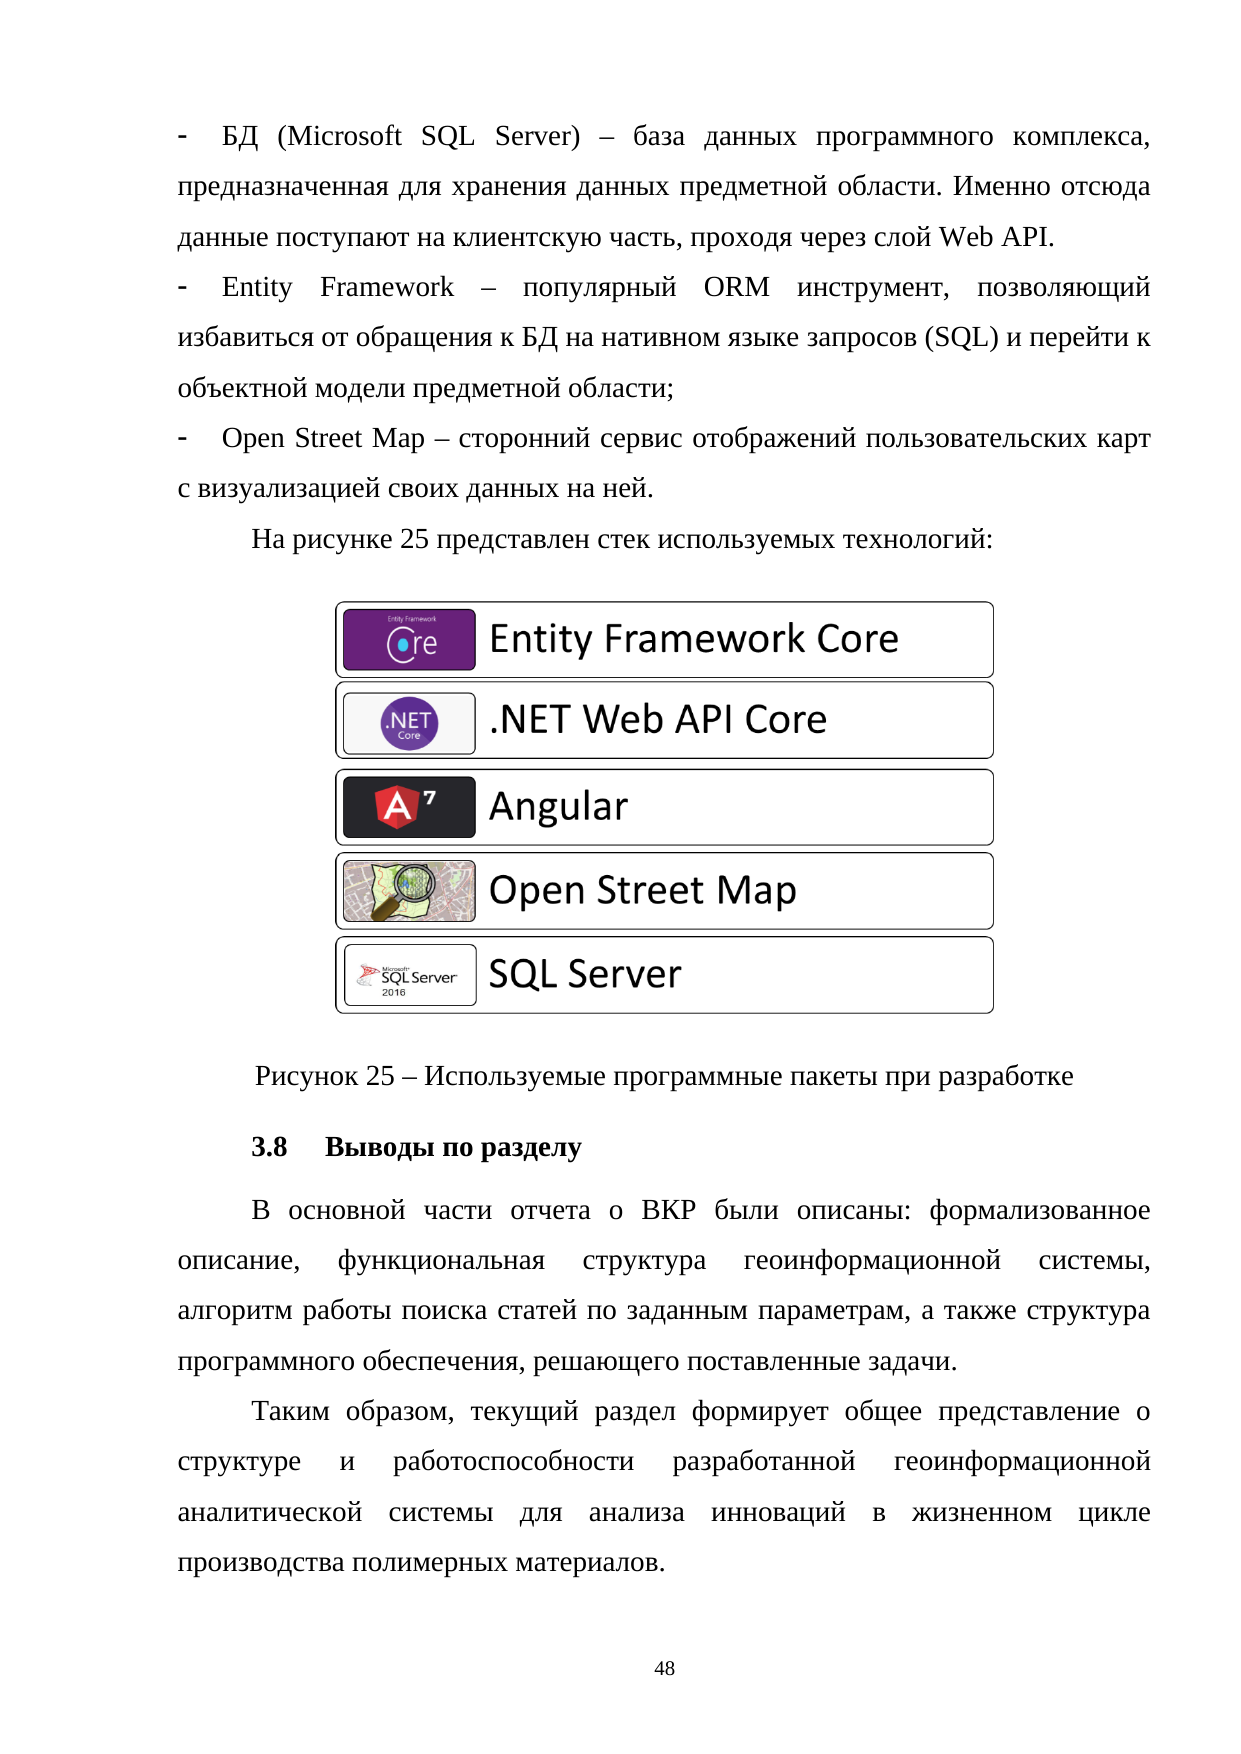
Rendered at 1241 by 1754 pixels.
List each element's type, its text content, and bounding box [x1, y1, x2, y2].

list Entity Framework – популярный ORM инструмент, позволяющий избавиться от обращения к БД на нативном языке запросов (SQL) и перейти к объектной модели предметной области; [177, 269, 1152, 403]
picture [335, 596, 994, 1017]
text В основной части отчета о ВКР были описаны: формализованное описание, функциональная структура геоинформационной системы, алгоритм работы поиска статей по заданным параметрам, а также структура программного обеспечения, решающего поставленные задачи. [177, 1192, 1152, 1376]
text Таким образом, текущий раздел формирует общее представление о структуре и работоспособности разработанной геоинформационной аналитической системы для анализа инноваций в жизненном цикле производства полимерных материалов. [177, 1393, 1152, 1578]
text На рисунке 25 представлен стек используемых технологий: [177, 521, 1152, 554]
subtitle Выводы по разделу [177, 1129, 1152, 1163]
list БД (Microsoft SQL Server) – база данных программного комплекса, предназначенная для хранения данных предметной области. Именно отсюда данные поступают на клиентскую часть, проходя через слой Web API. [177, 118, 1152, 252]
text Рисунок 25 – Используемые программные пакеты при разработке [177, 1058, 1152, 1092]
list Open Street Map – сторонний сервис отображений пользовательских карт с визуализацией своих данных на ней. [177, 420, 1152, 504]
